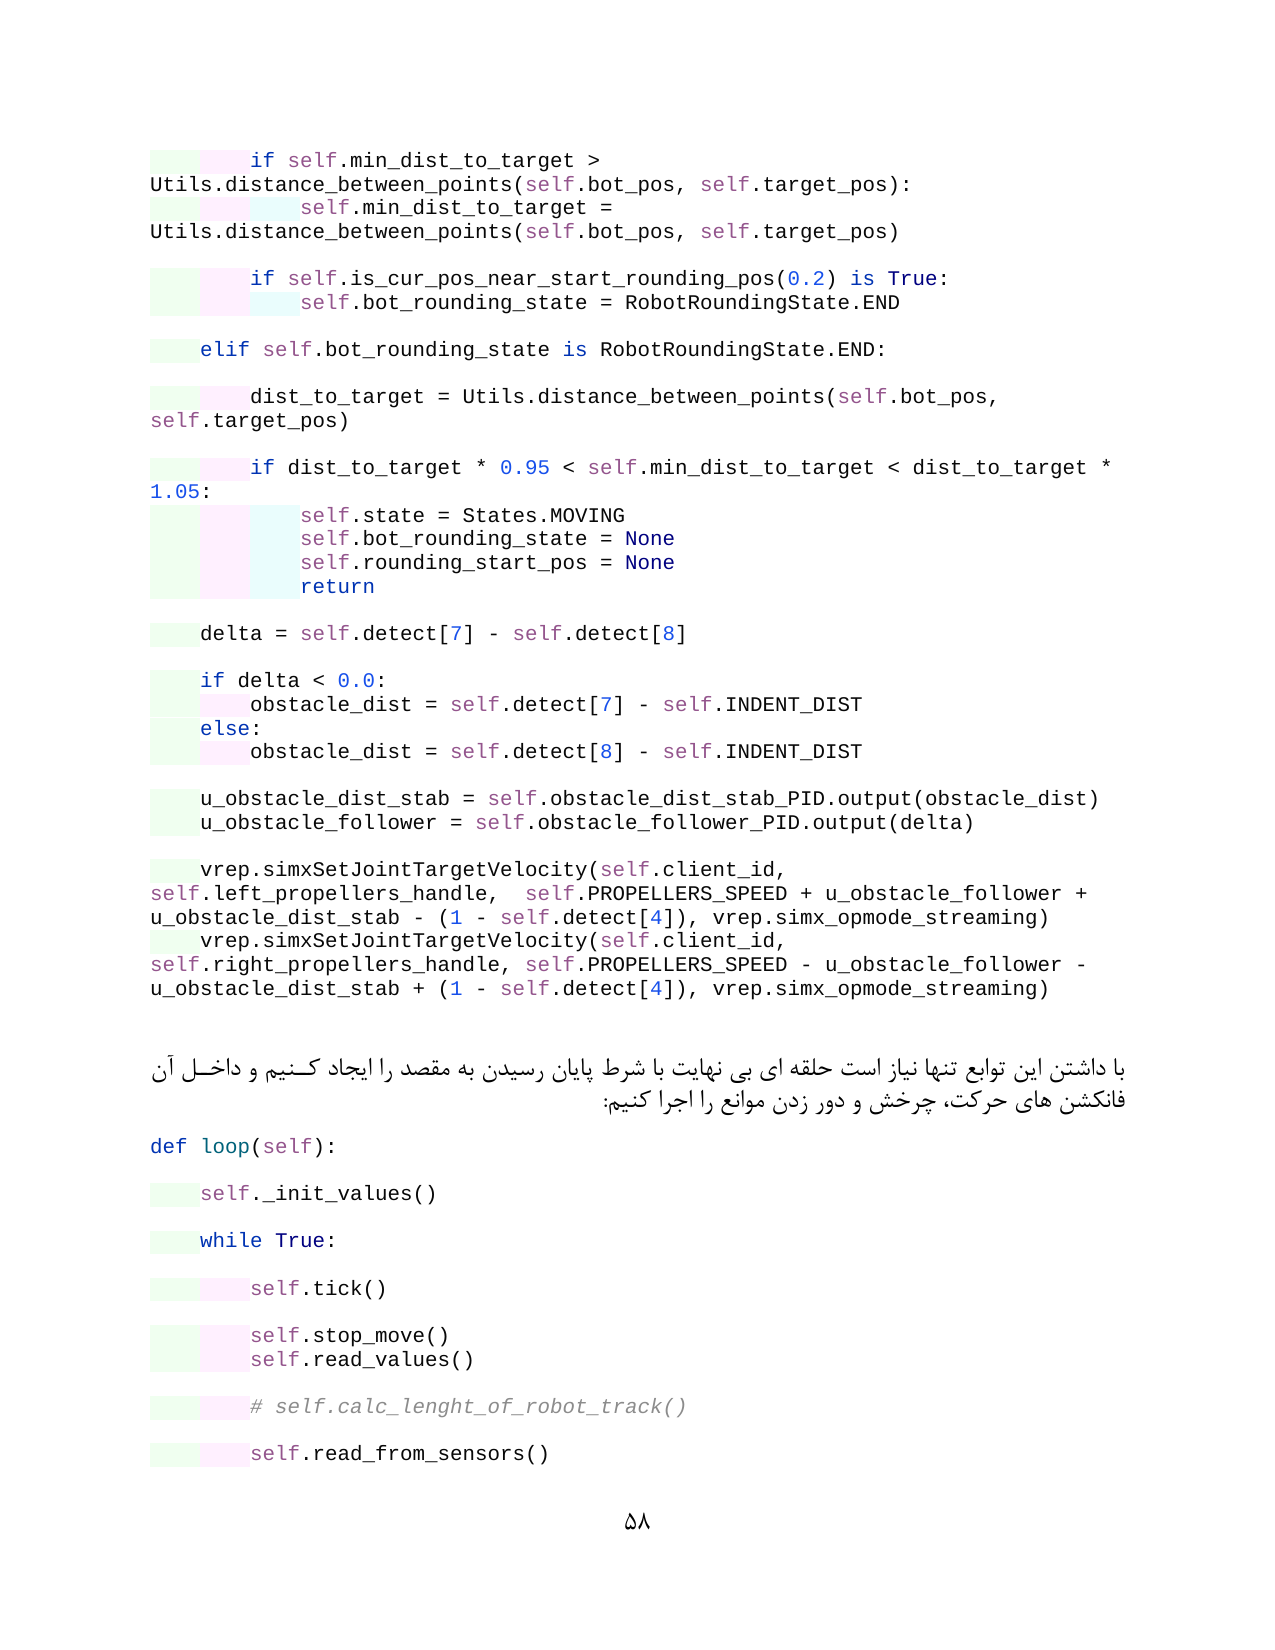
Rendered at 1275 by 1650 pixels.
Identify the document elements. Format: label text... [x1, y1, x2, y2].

text با داشتن این توابع تنها نیاز است حلقه ای بی نهایت با شرط پایان رسیدن به مقصد را ایجاد کنیم و داخل آن فانکشن های حرکت، چرخش و دور زدن موانع را اجرا کنیم: [150, 1056, 1125, 1117]
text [150, 1136, 1125, 1467]
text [150, 150, 1125, 1001]
